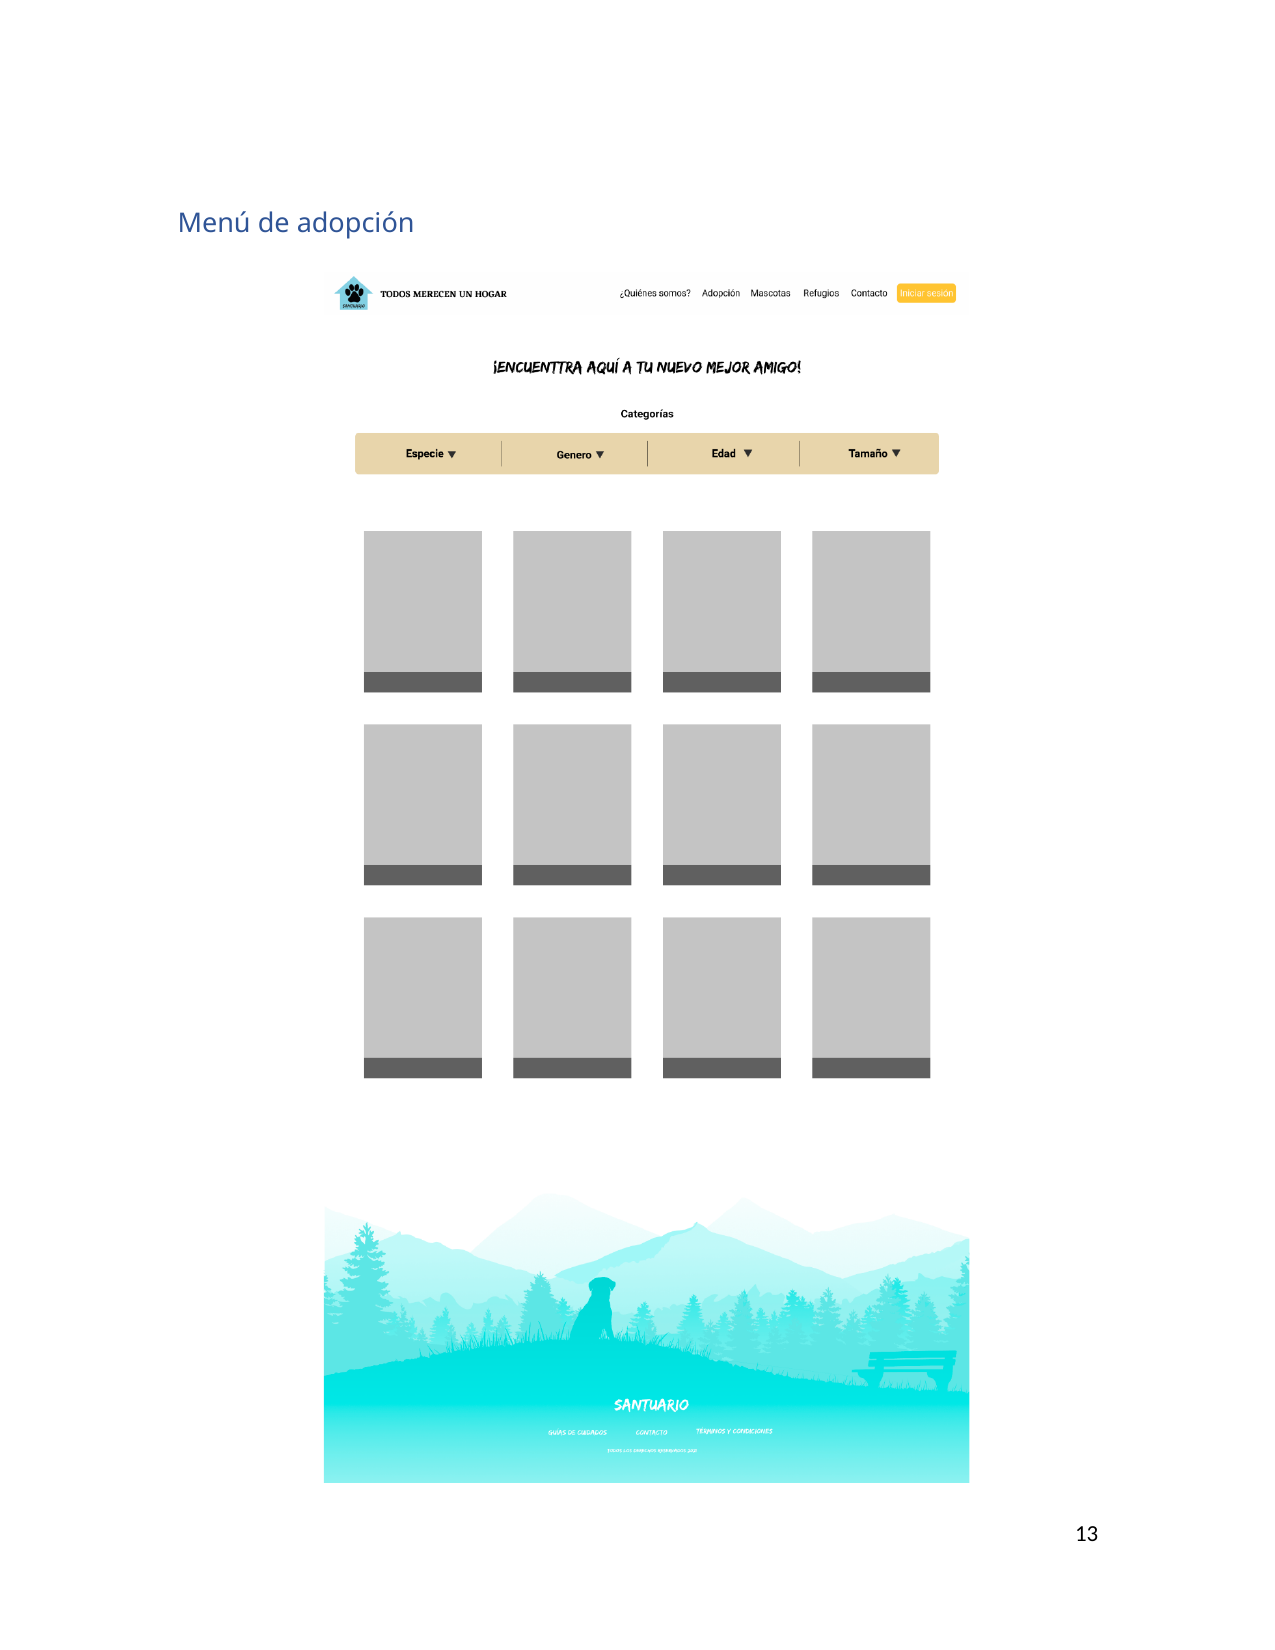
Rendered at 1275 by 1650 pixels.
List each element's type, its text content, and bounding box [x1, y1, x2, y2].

picture [322, 267, 969, 1479]
subtitle Menú de adopción [177, 204, 1098, 241]
